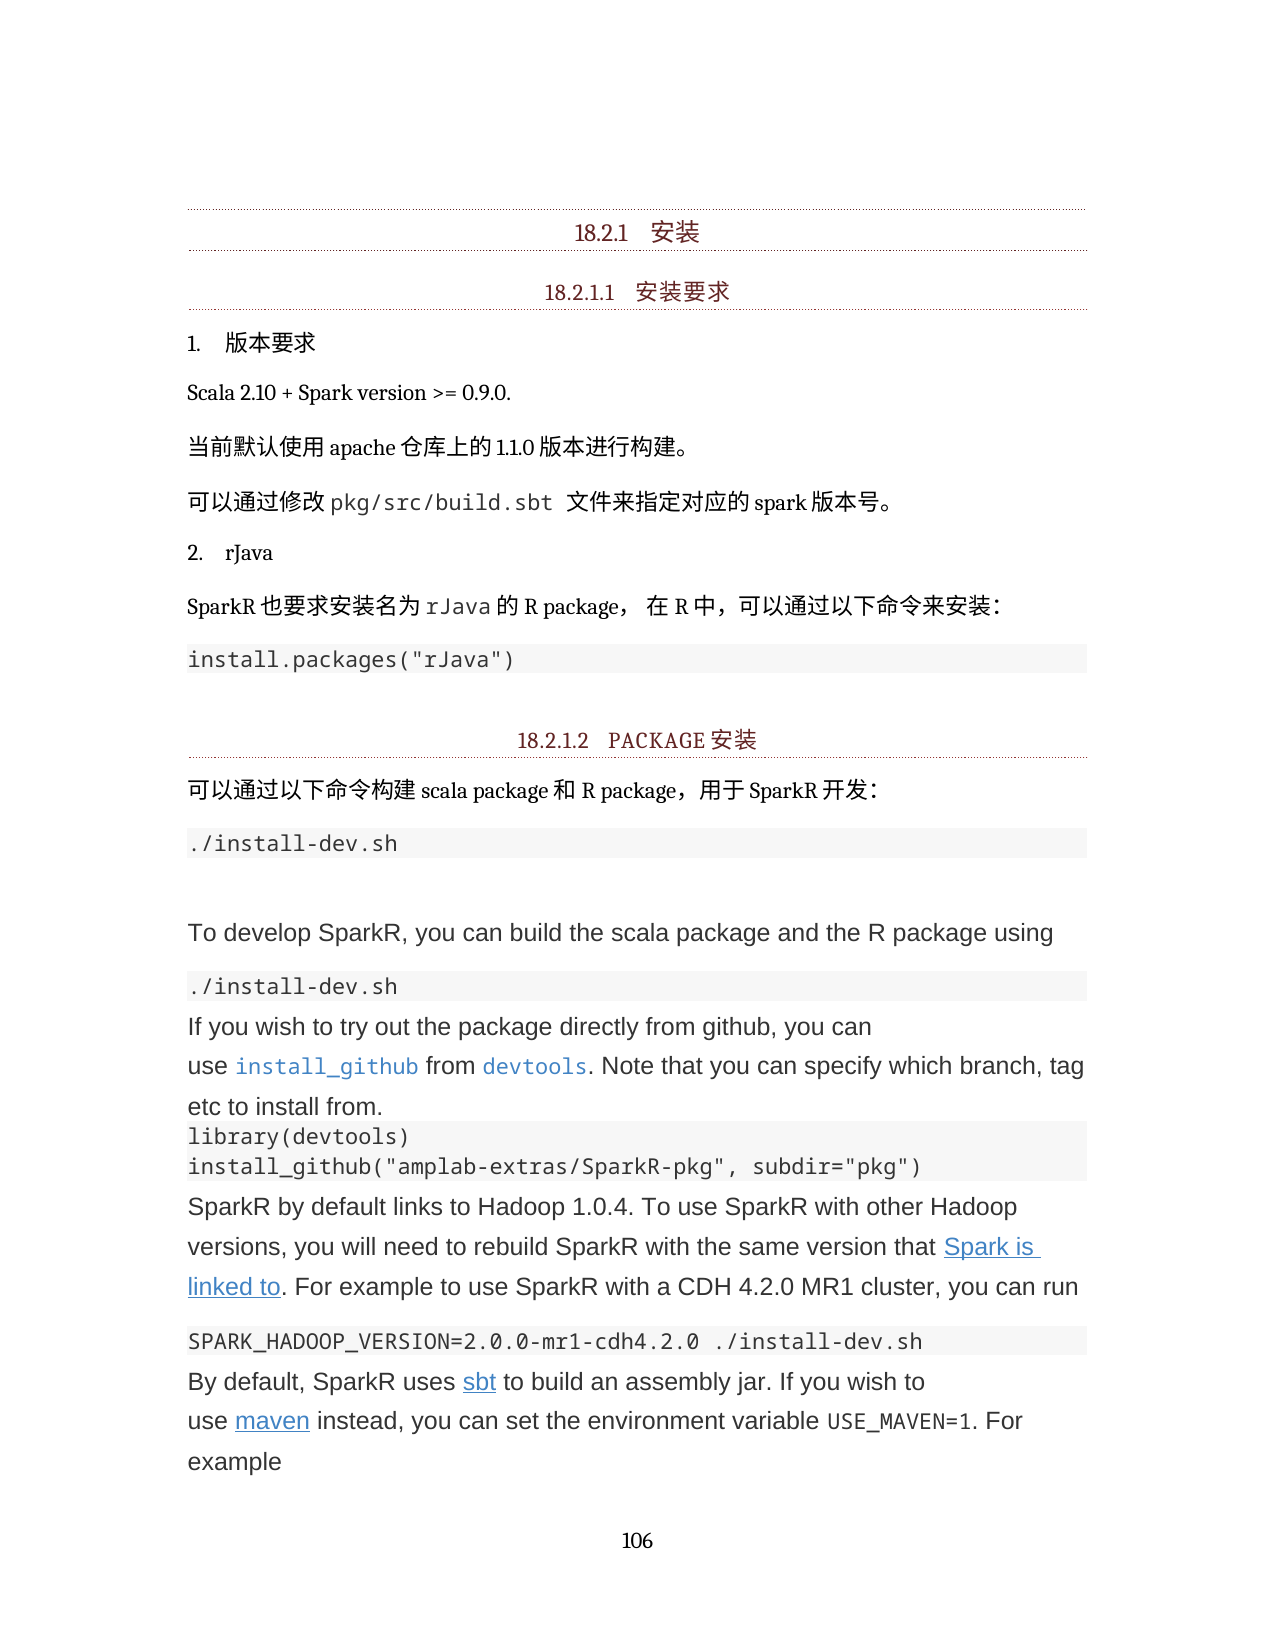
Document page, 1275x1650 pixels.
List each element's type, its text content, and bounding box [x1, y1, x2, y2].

text ./install-dev.sh [187, 971, 1087, 1001]
list 版本要求 [187, 324, 1087, 358]
text If you wish to try out the package directly from github, you can use install_github from devtools. Note that you can specify which branch, tag etc to install from. [187, 1001, 1087, 1121]
text install_github("amplab-extras/SparkR-pkg", subdir="pkg") [187, 1151, 1087, 1181]
subtitle package安装 [187, 722, 1087, 758]
text 可以通过以下命令构建scala package 和 R package，用于SparkR开发： [187, 772, 1087, 806]
text ./install-dev.sh [187, 828, 1087, 858]
text 当前默认使用apache仓库上的1.1.0版本进行构建。 [187, 428, 1087, 462]
text SparkR也要求安装名为rJava 的 R package， 在R中，可以通过以下命令来安装： [187, 588, 1087, 621]
list rJava [187, 540, 1087, 566]
text SparkR by default links to Hadoop 1.0.4. To use SparkR with other Hadoop versions, you will need to rebuild SparkR with the same version that Spark is linked to. For example to use SparkR with a CDH 4.2.0 MR1 cluster, you can run [187, 1181, 1087, 1301]
text install.packages("rJava") [187, 644, 1087, 673]
text To develop SparkR, you can build the scala package and the R package using [187, 906, 1087, 946]
text Scala 2.10 + Spark version >= 0.9.0. [187, 380, 1087, 406]
text By default, SparkR uses sbt to build an assembly jar. If you wish to use maven instead, you can set the environment variable USE_MAVEN=1. For example [187, 1355, 1087, 1475]
text library(devtools) [187, 1121, 1087, 1151]
subtitle 安装 [187, 209, 1087, 251]
text 可以通过修改 pkg/src/build.sbt 文件来指定对应的spark版本号。 [187, 484, 1087, 517]
text SPARK_HADOOP_VERSION=2.0.0-mr1-cdh4.2.0 ./install-dev.sh [187, 1326, 1087, 1355]
subtitle 安装要求 [187, 274, 1087, 310]
